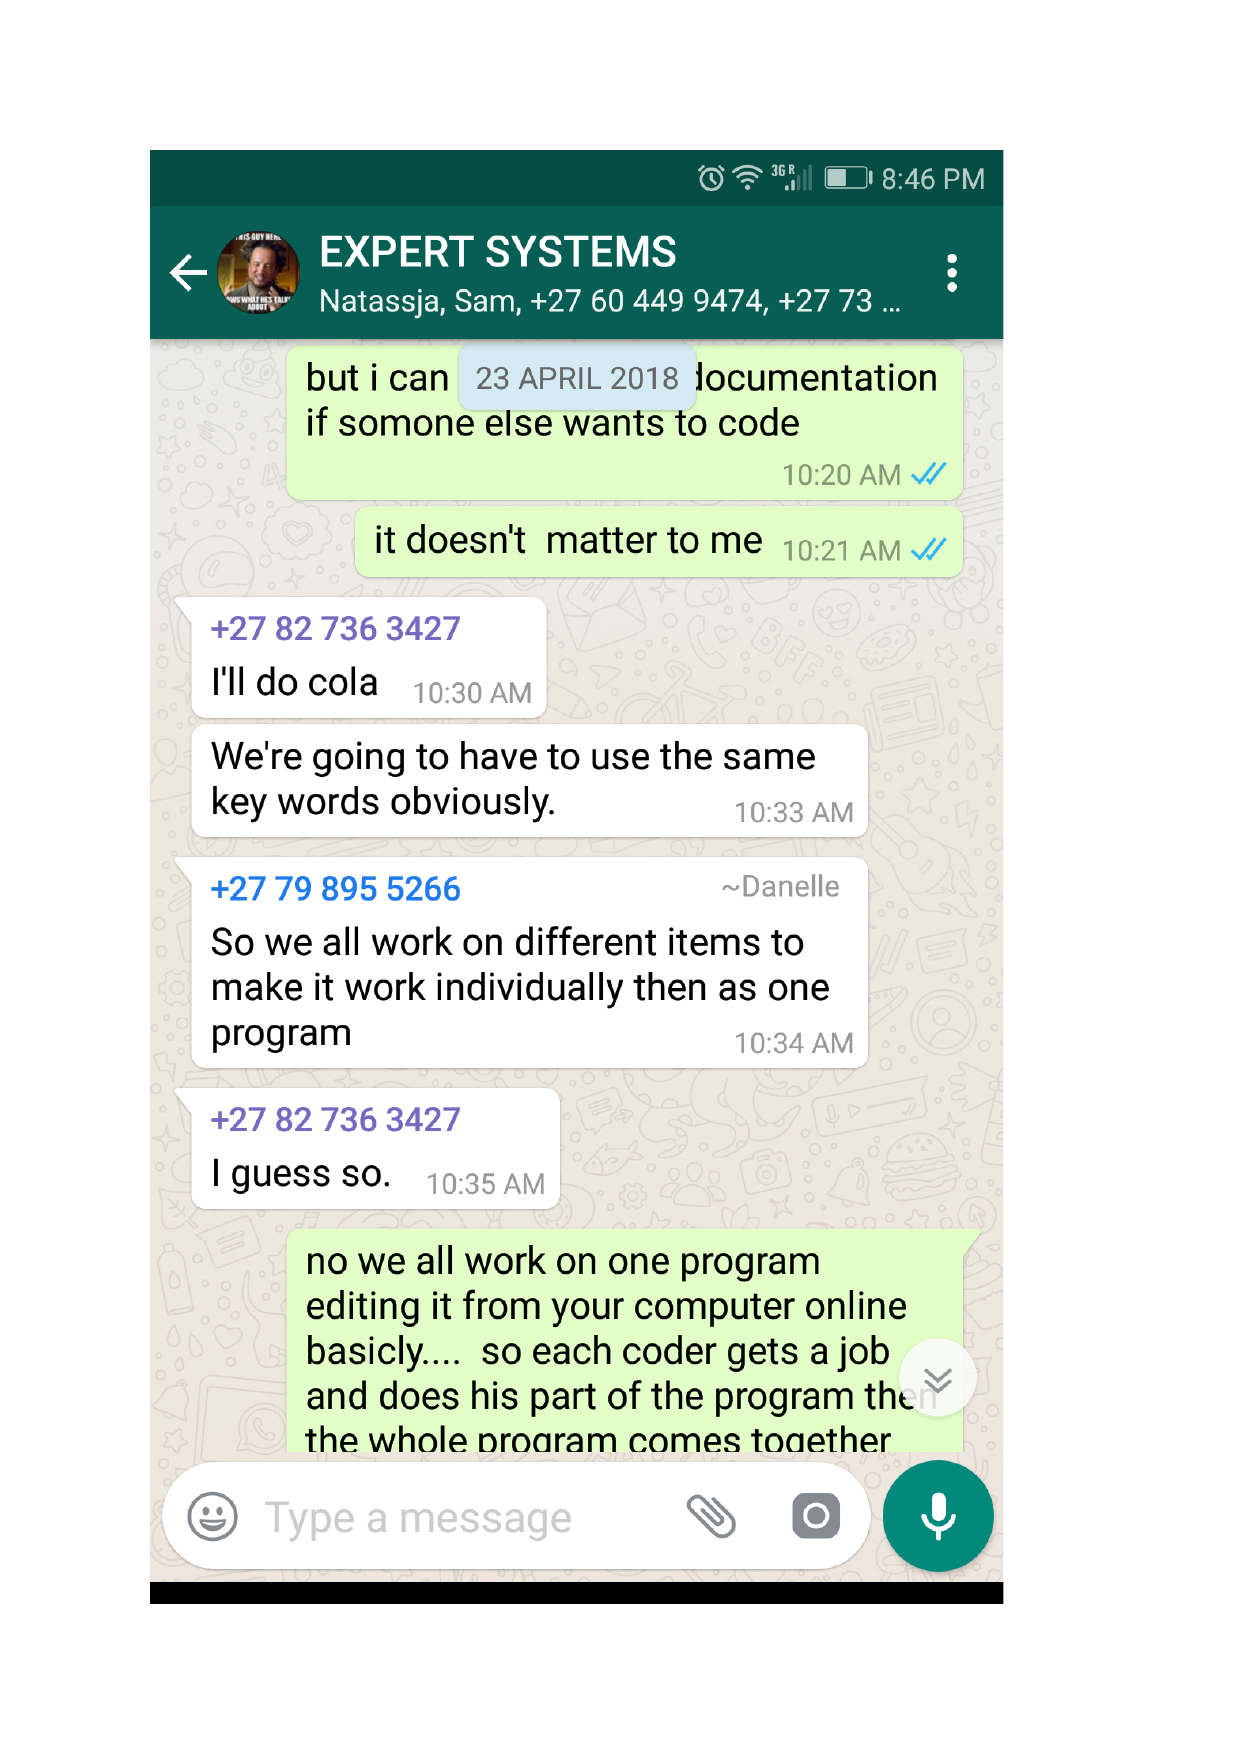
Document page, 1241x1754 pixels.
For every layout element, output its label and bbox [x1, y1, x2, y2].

picture [150, 150, 1004, 1604]
